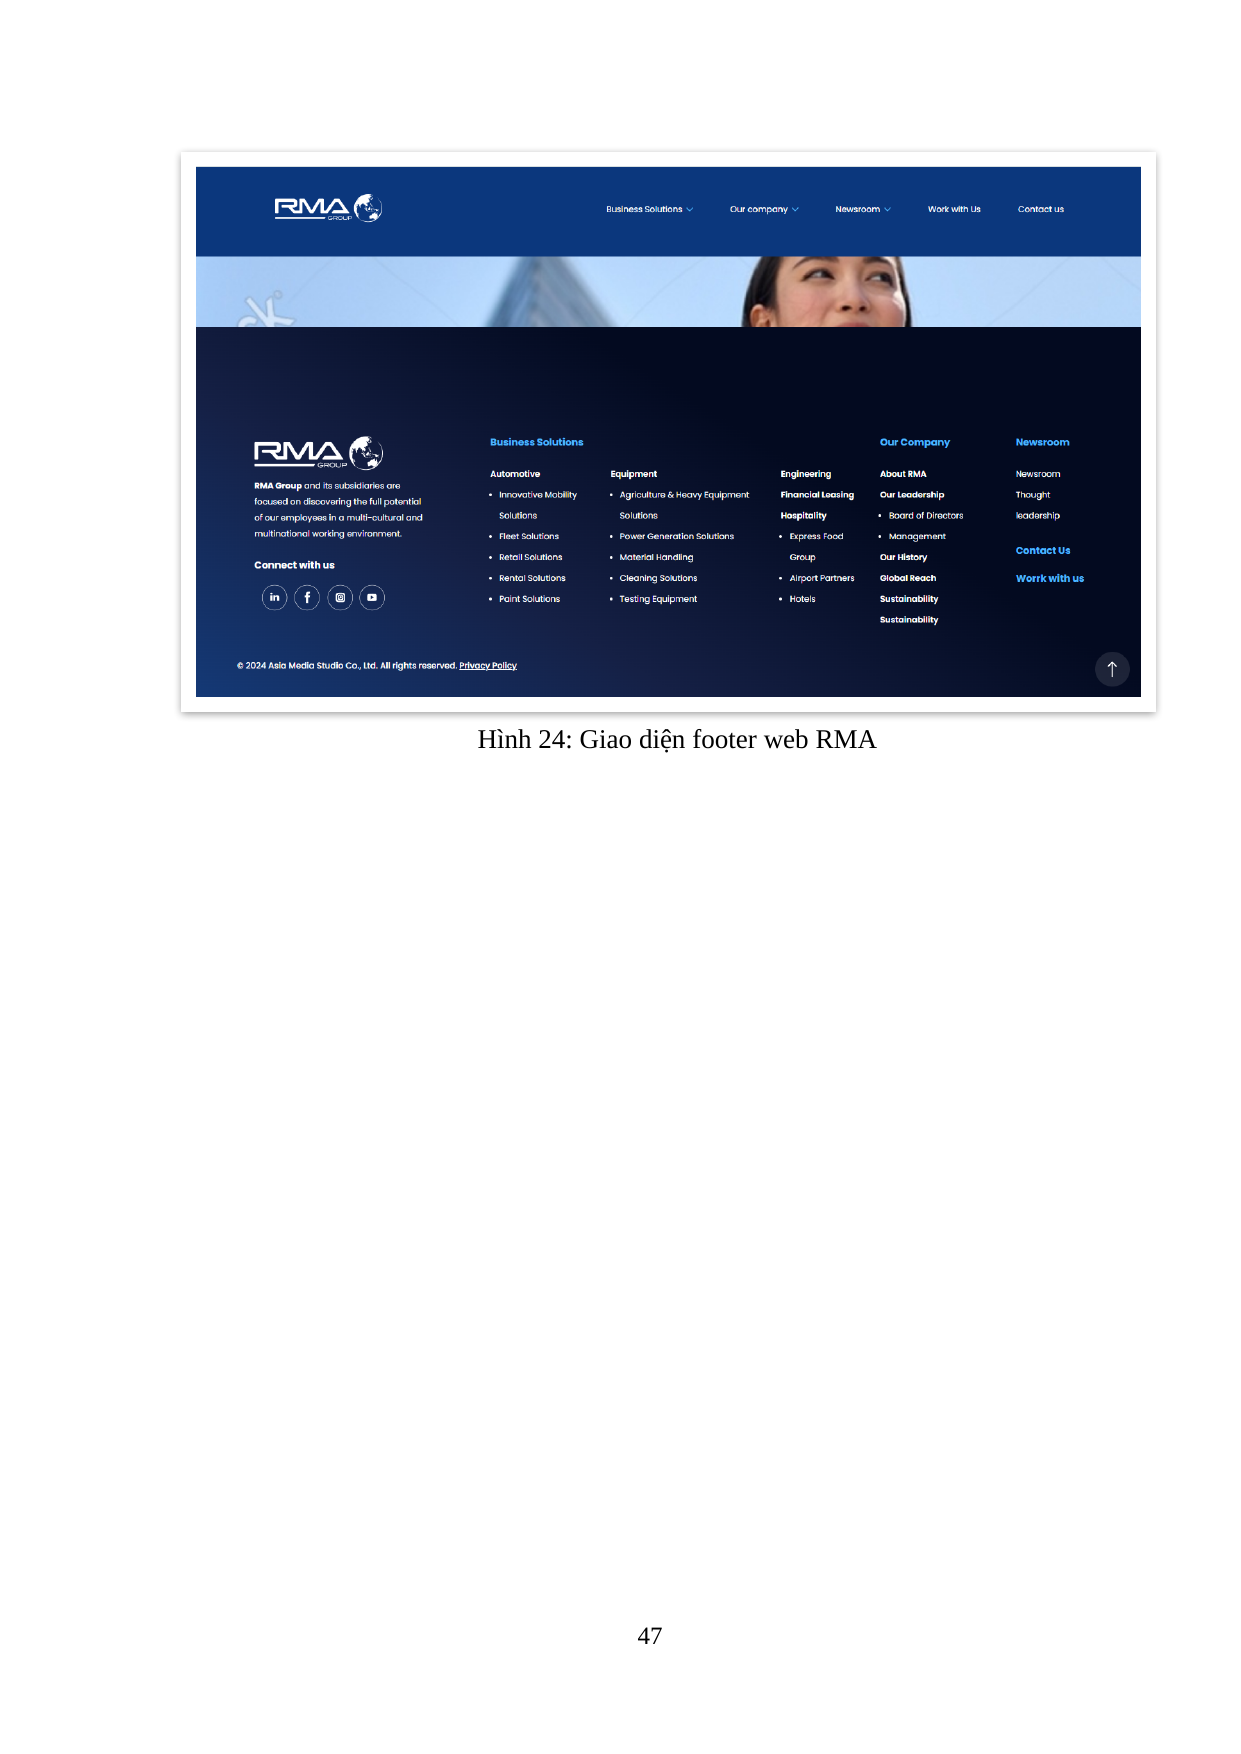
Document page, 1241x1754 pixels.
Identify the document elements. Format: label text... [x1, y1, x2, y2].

picture [196, 166, 1141, 697]
text Hình 24: Giao diện footer web RMA [402, 723, 1122, 754]
